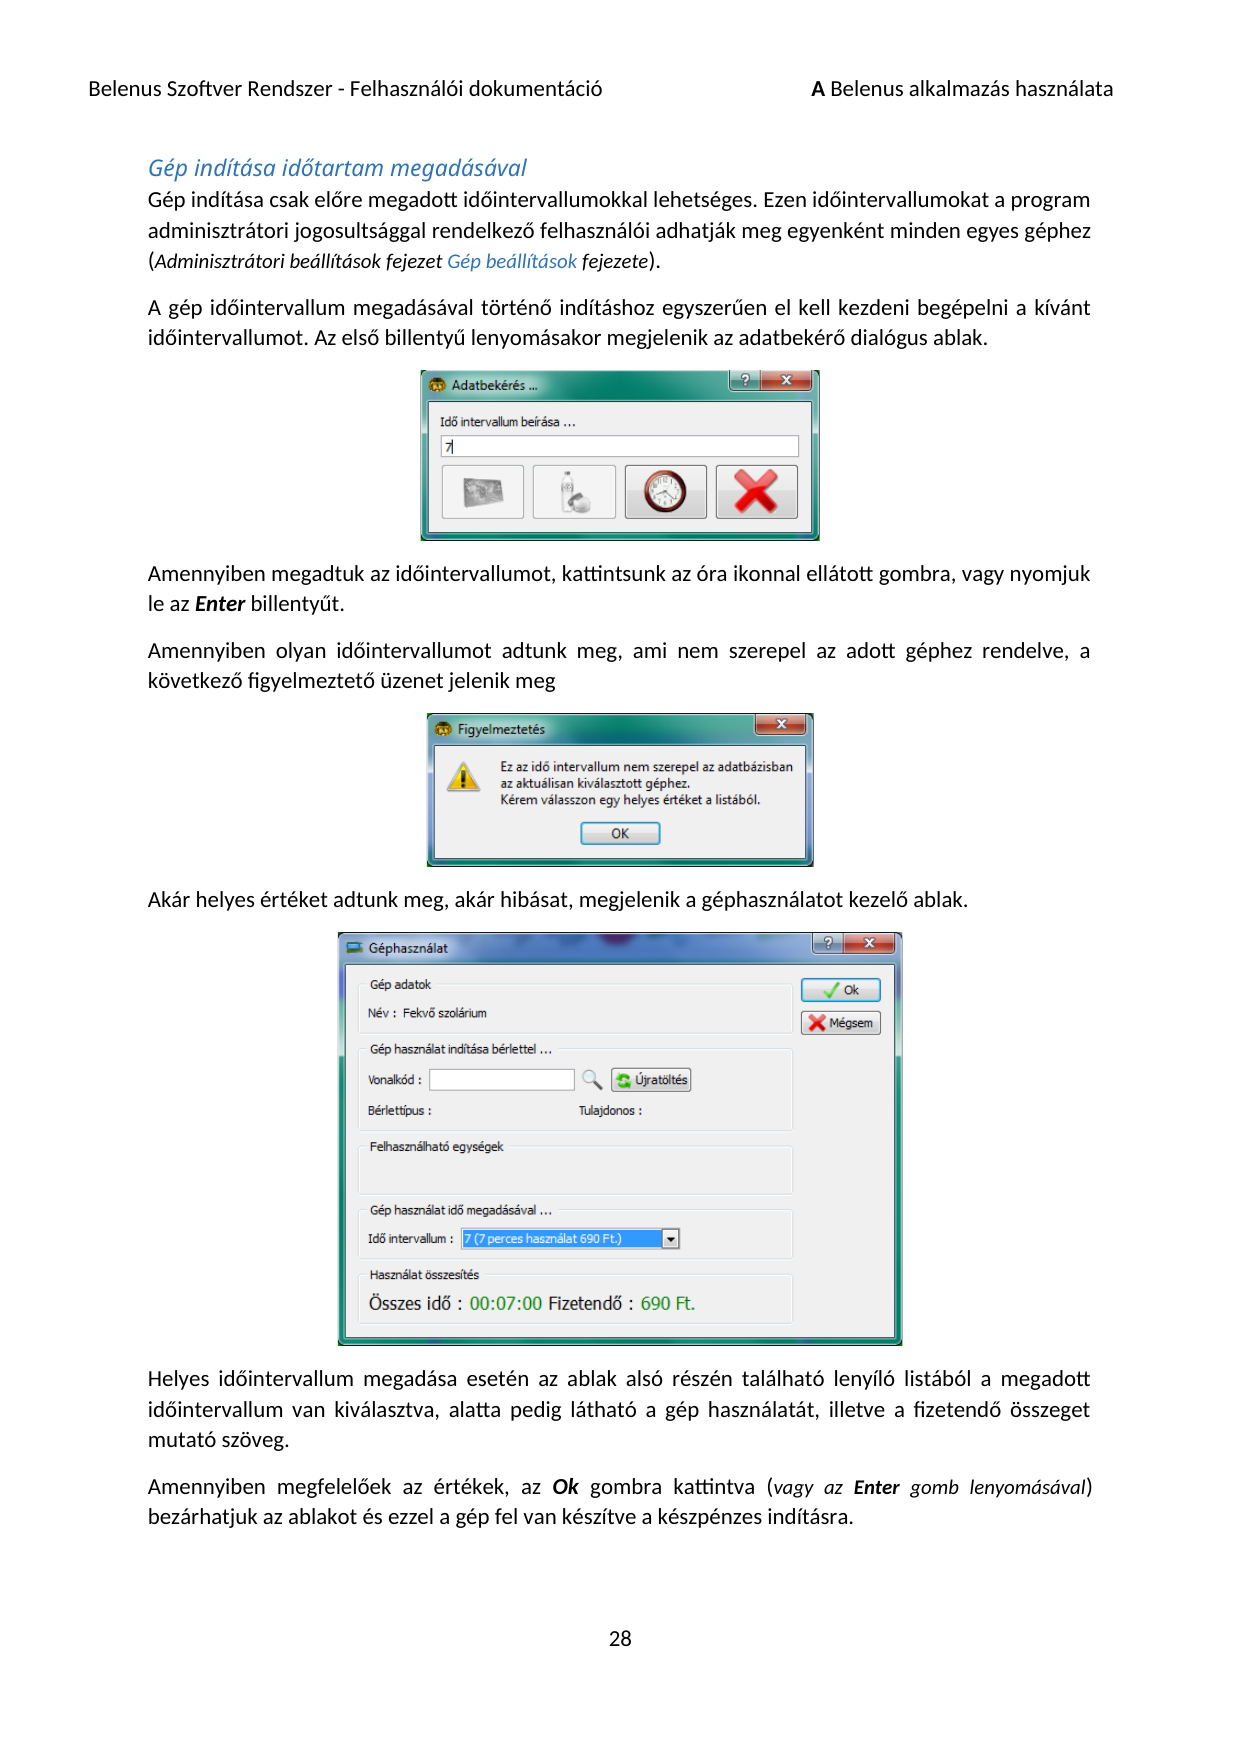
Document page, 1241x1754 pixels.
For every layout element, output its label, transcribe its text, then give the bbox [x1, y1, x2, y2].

text Akár helyes értéket adtunk meg, akár hibásat, megjelenik a géphasználatot kezelő ablak. [148, 885, 1093, 913]
text Gép indítása csak előre megadott időintervallumokkal lehetséges. Ezen időintervallumokat a program adminisztrátori jogosultsággal rendelkező felhasználói adhatják meg egyenként minden egyes géphez (Adminisztrátori beállítások fejezet Gép beállítások fejezete). [148, 186, 1093, 274]
picture [420, 370, 820, 541]
text Amennyiben megadtuk az időintervallumot, kattintsunk az óra ikonnal ellátott gombra, vagy nyomjuk le az Enter billentyűt. [148, 559, 1093, 618]
text Amennyiben olyan időintervallumot adtunk meg, ami nem szerepel az adott géphez rendelve, a következő figyelmeztető üzenet jelenik meg [148, 636, 1093, 695]
text Amennyiben megfelelőek az értékek, az Ok gombra kattintva (vagy az Enter gomb lenyomásával) bezárhatjuk az ablakot és ezzel a gép fel van készítve a készpénzes indításra. [148, 1472, 1093, 1530]
text Helyes időintervallum megadása esetén az ablak alsó részén található lenyíló listából a megadott időintervallum van kiválasztva, alatta pedig látható a gép használatát, illetve a fizetendő összeget mutató szöveg. [148, 1364, 1093, 1453]
picture [337, 932, 903, 1346]
text A gép időintervallum megadásával történő indításhoz egyszerűen el kell kezdeni begépelni a kívánt időintervallumot. Az első billentyű lenyomásakor megjelenik az adatbekérő dialógus ablak. [148, 293, 1093, 351]
picture [426, 713, 814, 867]
subtitle Gép indítása időtartam megadásával [148, 152, 1093, 183]
